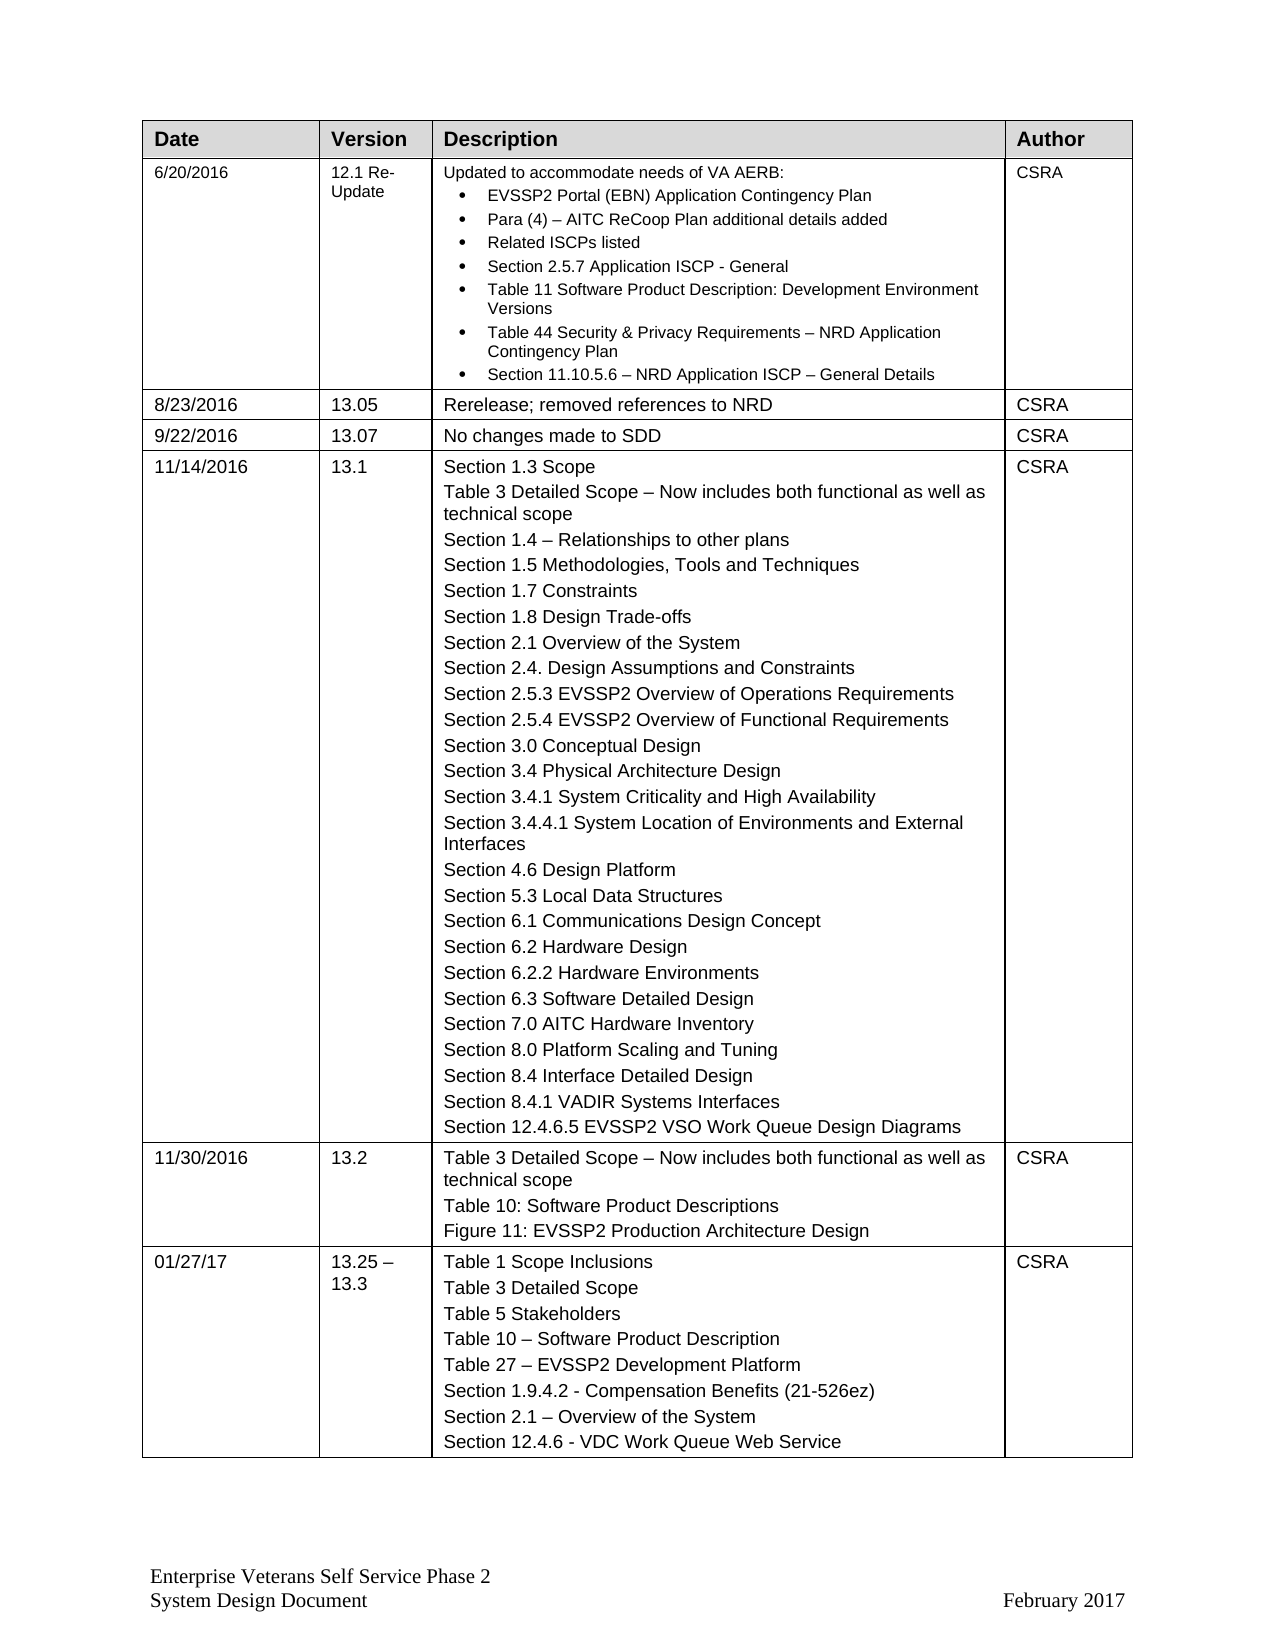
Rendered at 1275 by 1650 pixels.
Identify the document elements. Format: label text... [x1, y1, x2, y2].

table_cell Updated to accommodate needs of VA AERB: EVSSP2 Portal (EBN) Application Contingency Plan Para (4) – AITC ReCoop Plan additional details added Related ISCPs listed Section 2.5.7 Application ISCP - General Table 11 Software Product Description: Development Environment Versions Table 44 Security & Privacy Requirements – NRD Application Contingency Plan Section 11.10.5.6 – NRD Application ISCP – General Details [433, 159, 1004, 388]
table_cell Table 3 Detailed Scope – Now includes both functional as well as technical scope Table 10: Software Product Descriptions Figure 11: EVSSP2 Production Architecture Design [433, 1143, 1004, 1246]
table_cell CSRA [1006, 451, 1132, 1142]
table_cell CSRA [1006, 1247, 1132, 1457]
table_header Author [1006, 121, 1132, 157]
table_cell CSRA [1006, 1143, 1132, 1246]
table_cell 13.2 [320, 1143, 431, 1246]
table_cell 12.1 Re-Update [320, 159, 431, 388]
table_cell 13.07 [320, 420, 431, 450]
table_header Version [320, 121, 432, 157]
table_cell 11/30/2016 [143, 1143, 319, 1246]
table_cell Section 1.3 Scope Table 3 Detailed Scope – Now includes both functional as well as technical scope Section 1.4 – Relationships to other plans Section 1.5 Methodologies, Tools and Techniques Section 1.7 Constraints Section 1.8 Design Trade-offs Section 2.1 Overview of the System Section 2.4. Design Assumptions and Constraints Section 2.5.3 EVSSP2 Overview of Operations Requirements Section 2.5.4 EVSSP2 Overview of Functional Requirements Section 3.0 Conceptual Design Section 3.4 Physical Architecture Design Section 3.4.1 System Criticality and High Availability Section 3.4.4.1 System Location of Environments and External Interfaces Section 4.6 Design Platform Section 5.3 Local Data Structures Section 6.1 Communications Design Concept Section 6.2 Hardware Design Section 6.2.2 Hardware Environments Section 6.3 Software Detailed Design Section 7.0 AITC Hardware Inventory Section 8.0 Platform Scaling and Tuning Section 8.4 Interface Detailed Design Section 8.4.1 VADIR Systems Interfaces Section 12.4.6.5 EVSSP2 VSO Work Queue Design Diagrams [433, 451, 1004, 1142]
table_cell 13.25 – 13.3 [320, 1247, 431, 1457]
table_header Description [433, 121, 1005, 157]
table_cell CSRA [1006, 420, 1132, 450]
table_cell 01/27/17 [143, 1247, 319, 1457]
table_cell CSRA [1006, 159, 1132, 388]
table_cell 9/22/2016 [143, 420, 319, 450]
table_cell 13.1 [320, 451, 431, 1142]
table_cell 8/23/2016 [143, 390, 319, 419]
table_cell CSRA [1006, 390, 1132, 419]
table_cell 11/14/2016 [143, 451, 319, 1142]
table_cell 13.05 [320, 390, 431, 419]
table_header Date [143, 121, 319, 157]
table_cell Table 1 Scope Inclusions Table 3 Detailed Scope Table 5 Stakeholders Table 10 – Software Product Description Table 27 – EVSSP2 Development Platform Section 1.9.4.2 - Compensation Benefits (21-526ez) Section 2.1 – Overview of the System Section 12.4.6 - VDC Work Queue Web Service [433, 1247, 1004, 1457]
table_cell 6/20/2016 [143, 159, 319, 388]
table_cell No changes made to SDD [433, 420, 1004, 450]
table_cell Rerelease; removed references to NRD [433, 390, 1004, 419]
